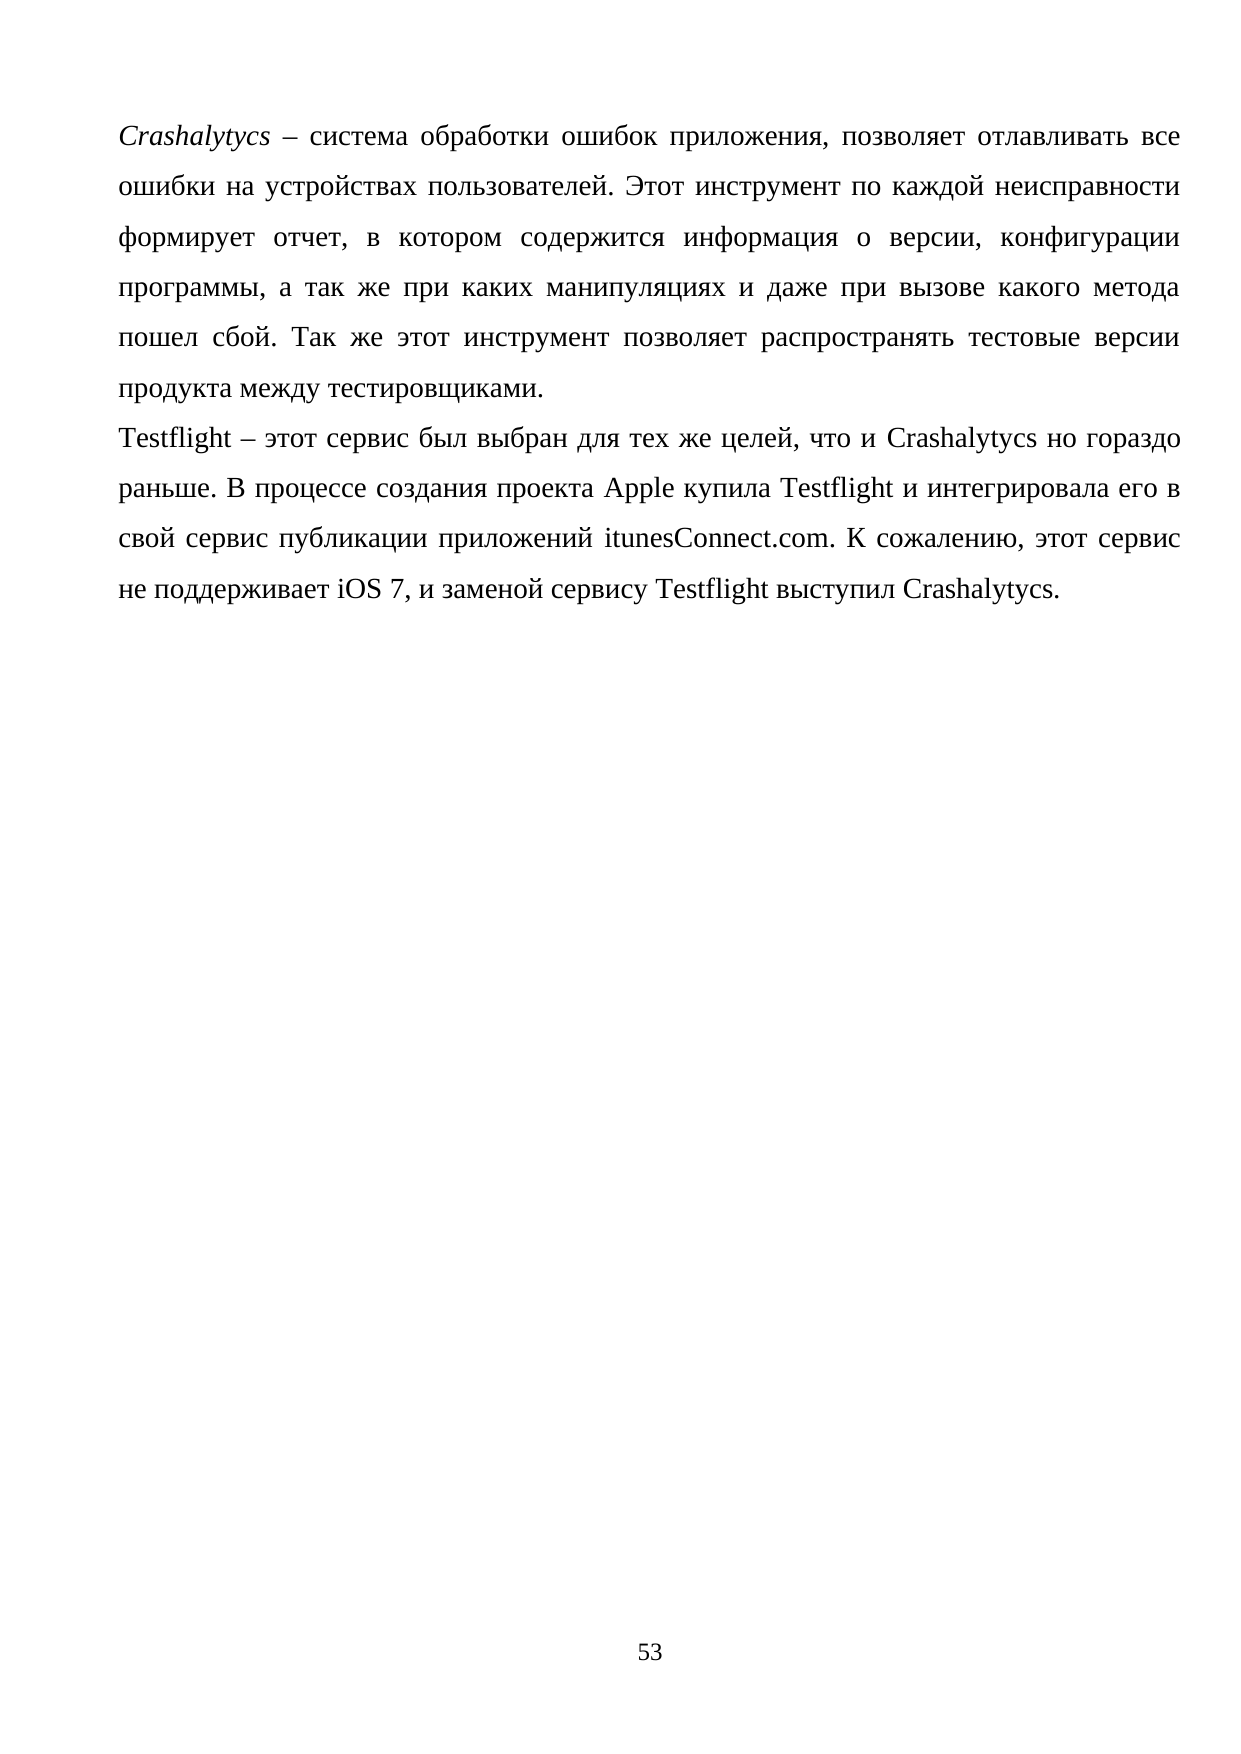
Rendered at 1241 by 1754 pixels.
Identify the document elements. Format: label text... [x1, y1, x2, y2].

text Testflight – этот сервис был выбран для тех же целей, что и Crashalytycs но гораздо раньше. В процессе создания проекта Apple купила Testflight и интегрировала его в свой сервис публикации приложений itunesConnect.com. К сожалению, этот сервис не поддерживает iOS 7, и заменой сервису Testflight выступил Crashalytycs. [118, 420, 1181, 604]
text Crashalytycs – система обработки ошибок приложения, позволяет отлавливать все ошибки на устройствах пользователей. Этот инструмент по каждой неисправности формирует отчет, в котором содержится информация о версии, конфигурации программы, а так же при каких манипуляциях и даже при вызове какого метода пошел сбой. Так же этот инструмент позволяет распространять тестовые версии продукта между тестировщиками. [118, 118, 1181, 403]
